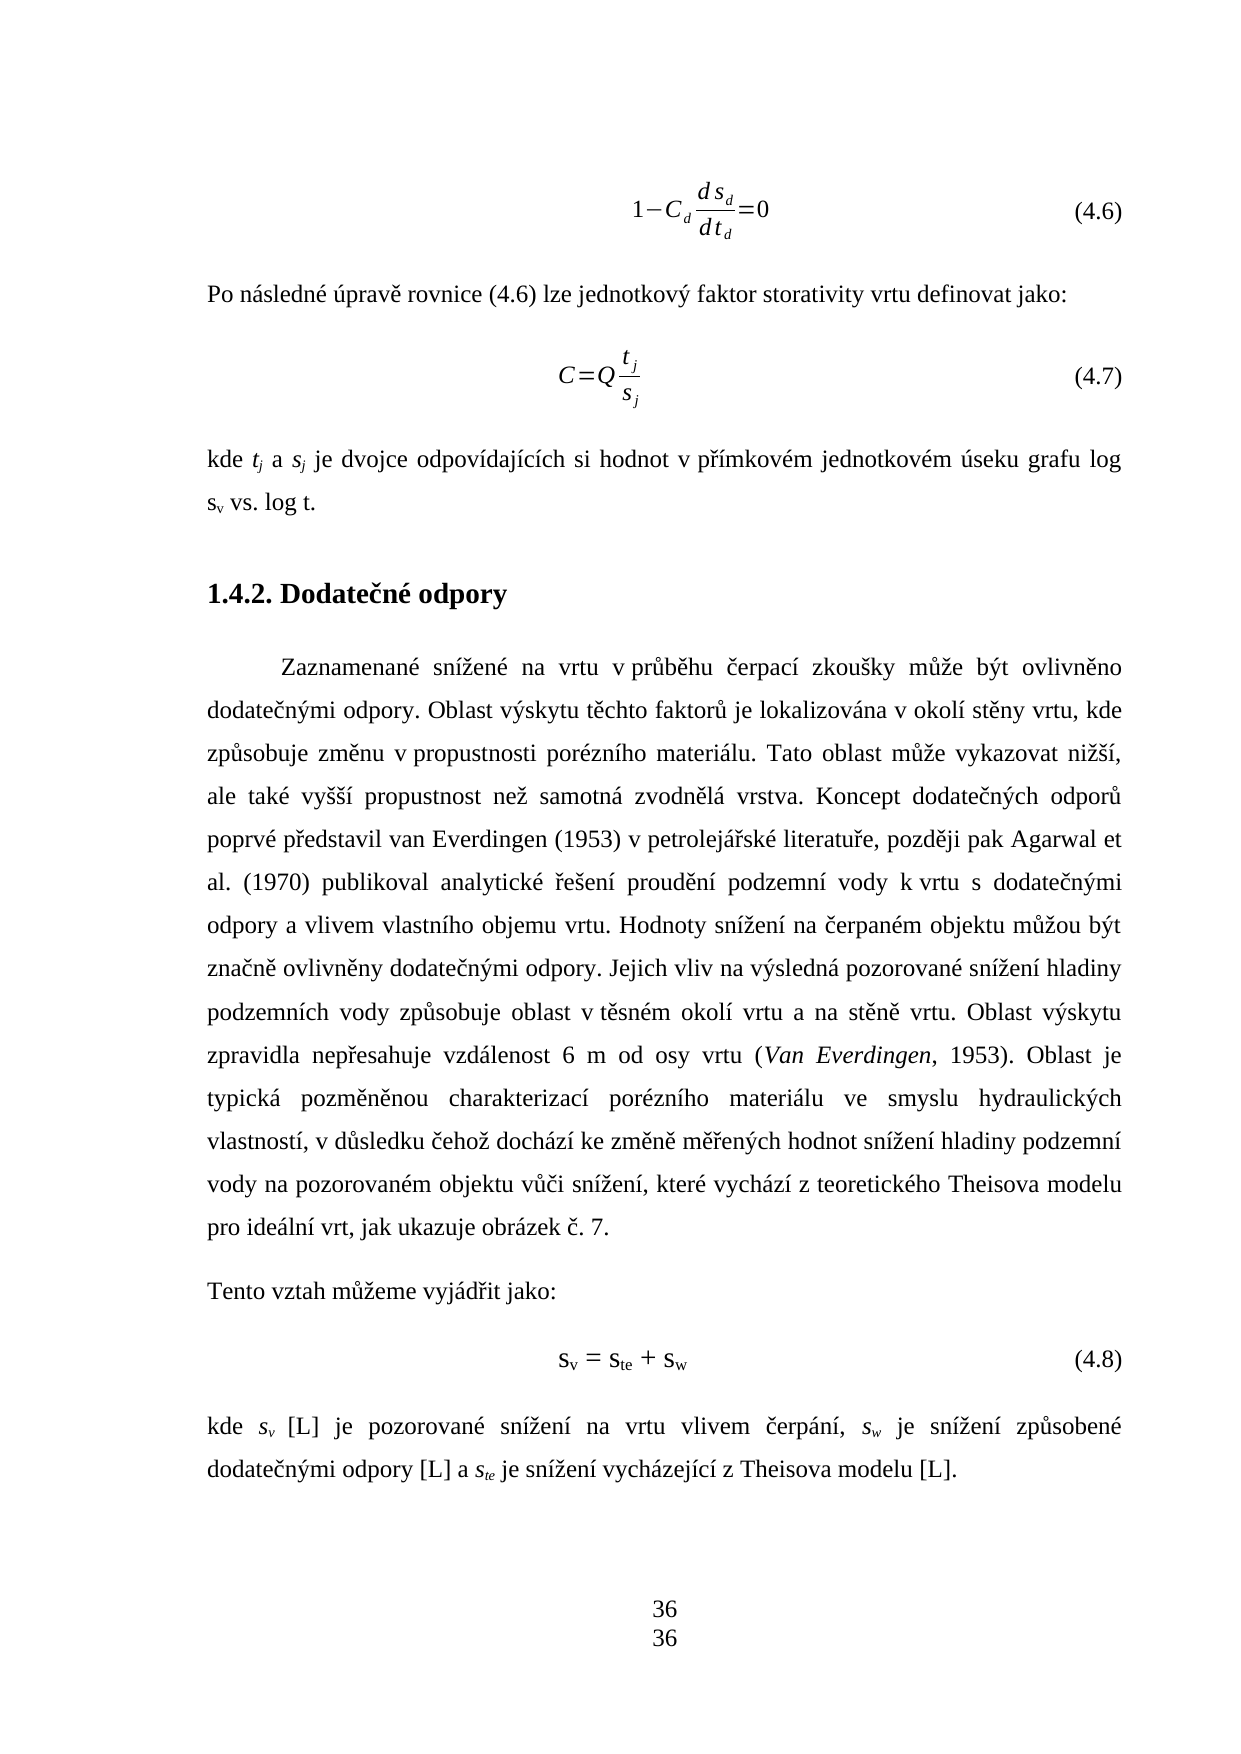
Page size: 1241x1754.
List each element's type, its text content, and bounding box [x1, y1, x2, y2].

text kde tj a sj je dvojce odpovídajících si hodnot v přímkovém jednotkovém úseku grafu log sv vs. log t. [207, 444, 1122, 516]
subtitle 1.4.2. Dodatečné odpory [207, 576, 1122, 610]
text Zaznamenané snížené na vrtu v průběhu čerpací zkoušky může být ovlivněno dodatečnými odpory. Oblast výskytu těchto faktorů je lokalizována v okolí stěny vrtu, kde způsobuje změnu v propustnosti porézního materiálu. Tato oblast může vykazovat nižší, ale také vyšší propustnost než samotná zvodnělá vrstva. Koncept dodatečných odporů poprvé představil van Everdingen (1953) v petrolejářské literatuře, později pak Agarwal et al. (1970) publikoval analytické řešení proudění podzemní vody k vrtu s dodatečnými odpory a vlivem vlastního objemu vrtu. Hodnoty snížení na čerpaném objektu můžou být značně ovlivněny dodatečnými odpory. Jejich vliv na výsledná pozorované snížení hladiny podzemních vody způsobuje oblast v těsném okolí vrtu a na stěně vrtu. Oblast výskytu zpravidla nepřesahuje vzdálenost 6 m od osy vrtu (Van Everdingen, 1953). Oblast je typická pozměněnou charakterizací porézního materiálu ve smyslu hydraulických vlastností, v důsledku čehož dochází ke změně měřených hodnot snížení hladiny podzemní vody na pozorovaném objektu vůči snížení, které vychází z teoretického Theisova modelu pro ideální vrt, jak ukazuje obrázek č. 7. [207, 652, 1122, 1241]
text Tento vztah můžeme vyjádřit jako: [207, 1276, 1122, 1305]
text kde sv [L] je pozorované snížení na vrtu vlivem čerpání, sw je snížení způsobené dodatečnými odpory [L] a ste je snížení vycházející z Theisova modelu [L]. [207, 1411, 1122, 1483]
text (4.6) [207, 177, 1122, 243]
text (4.7) [207, 343, 1122, 409]
text Po následné úpravě rovnice (4.6) lze jednotkový faktor storativity vrtu definovat jako: [207, 279, 1122, 307]
text sv = ste + sw (4.8) [207, 1340, 1122, 1374]
